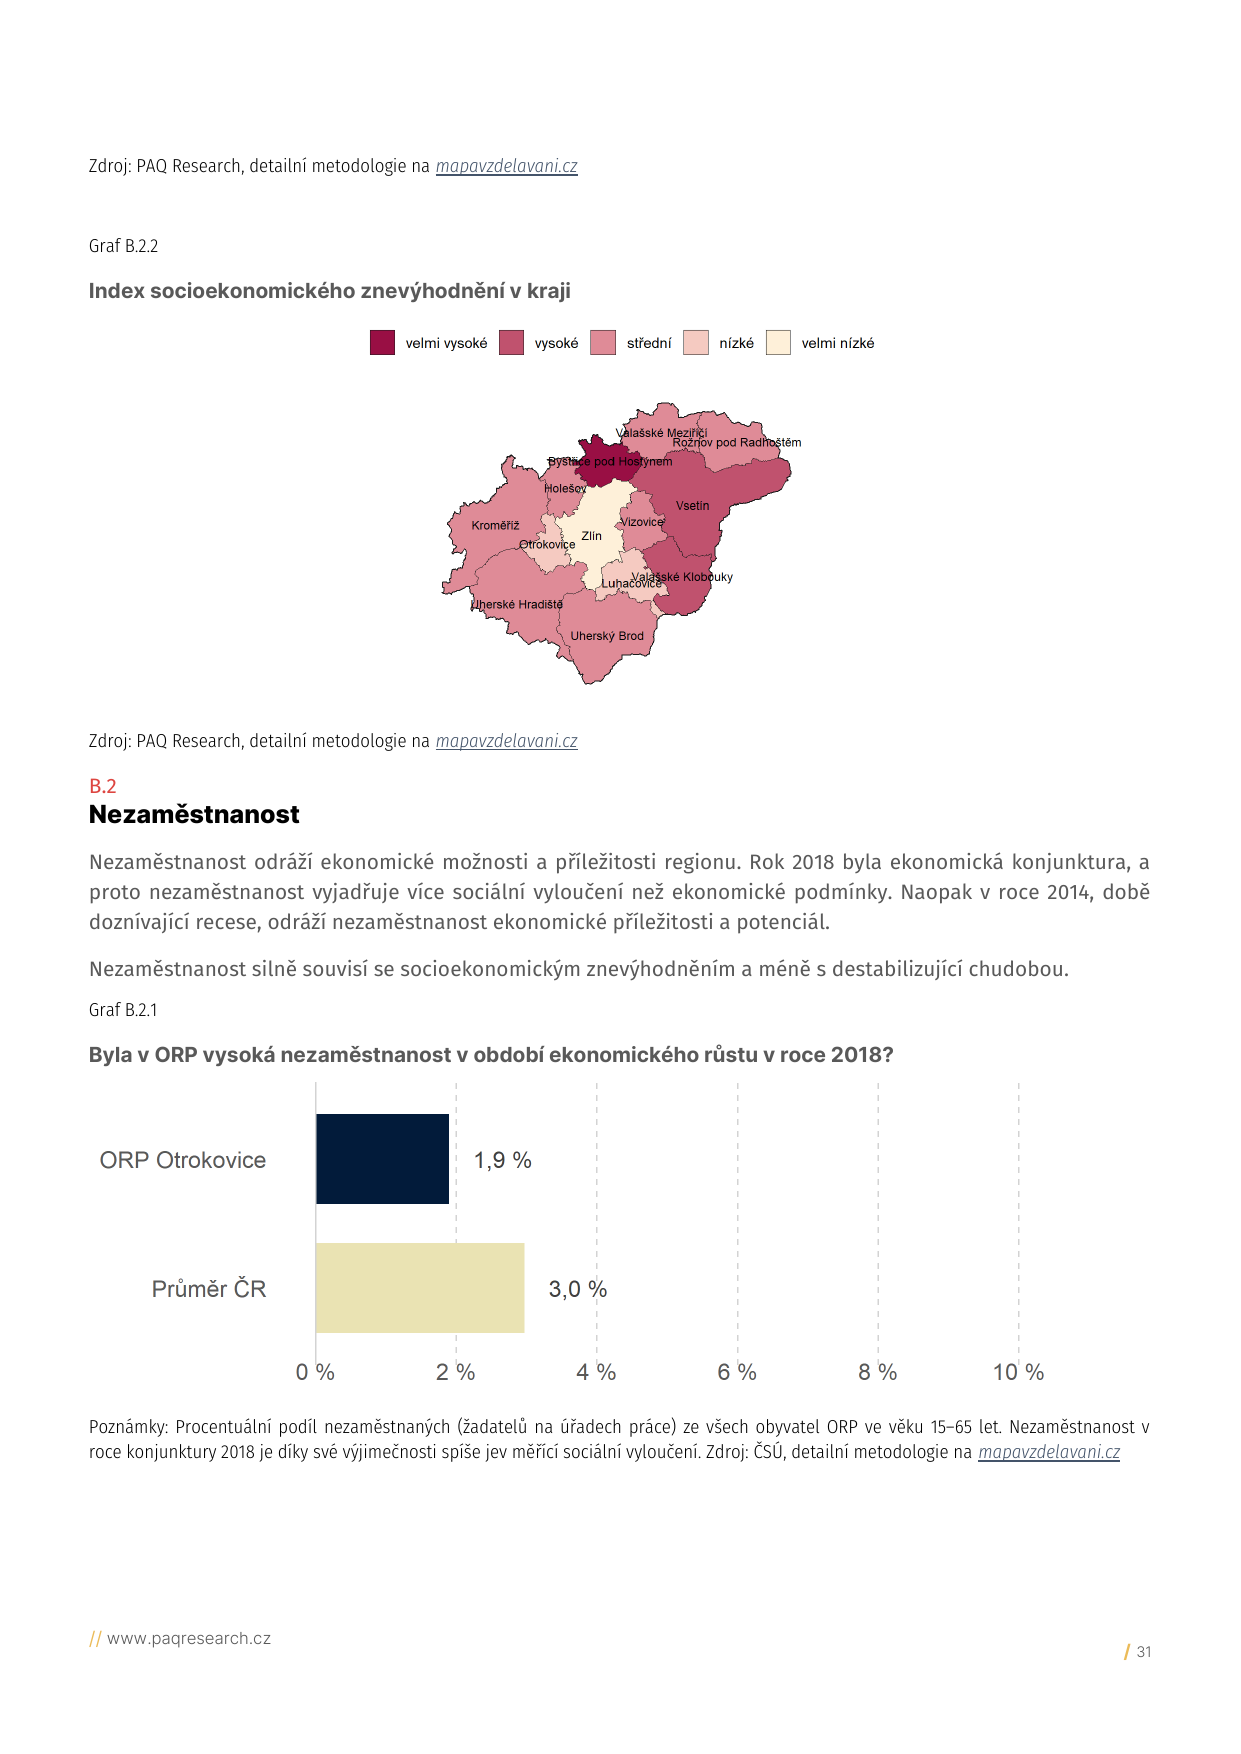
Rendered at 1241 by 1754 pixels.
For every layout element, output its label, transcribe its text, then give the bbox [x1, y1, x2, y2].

text Graf B.2.2 [89, 234, 1152, 257]
picture [88, 303, 1139, 706]
text Nezaměstnanost odráží ekonomické možnosti a příležitosti regionu. Rok 2018 byla ekonomická konjunktura, a proto nezaměstnanost vyjadřuje více sociální vyloučení než ekonomické podmínky. Naopak v roce 2014, době doznívající recese, odráží nezaměstnanost ekonomické příležitosti a potenciál. [89, 845, 1152, 935]
text Zdroj: PAQ Research, detailní metodologie na mapavzdelavani.cz [89, 722, 1152, 752]
text Graf B.2.1 [89, 999, 1152, 1021]
text Poznámky: Procentuální podíl nezaměstnaných (žadatelů na úřadech práce) ze všech obyvatel ORP ve věku 15–65 let. Nezaměstnanost v roce konjunktury 2018 je díky své výjimečnosti spíše jev měřící sociální vyloučení. Zdroj: ČSÚ, detailní metodologie na mapavzdelavani.cz [89, 1416, 1152, 1464]
text Zdroj: PAQ Research, detailní metodologie na mapavzdelavani.cz [89, 148, 1152, 178]
text Nezaměstnanost silně souvisí se socioekonomickým znevýhodněním a méně s destabilizující chudobou. [89, 952, 1152, 982]
subtitle Nezaměstnanost [89, 799, 1152, 829]
picture [88, 1067, 1139, 1399]
text Index socioekonomického znevýhodnění v kraji [89, 273, 1152, 303]
text Byla v ORP vysoká nezaměstnanost v období ekonomického růstu v roce 2018? [89, 1037, 1152, 1067]
text B.2 [89, 769, 1152, 799]
